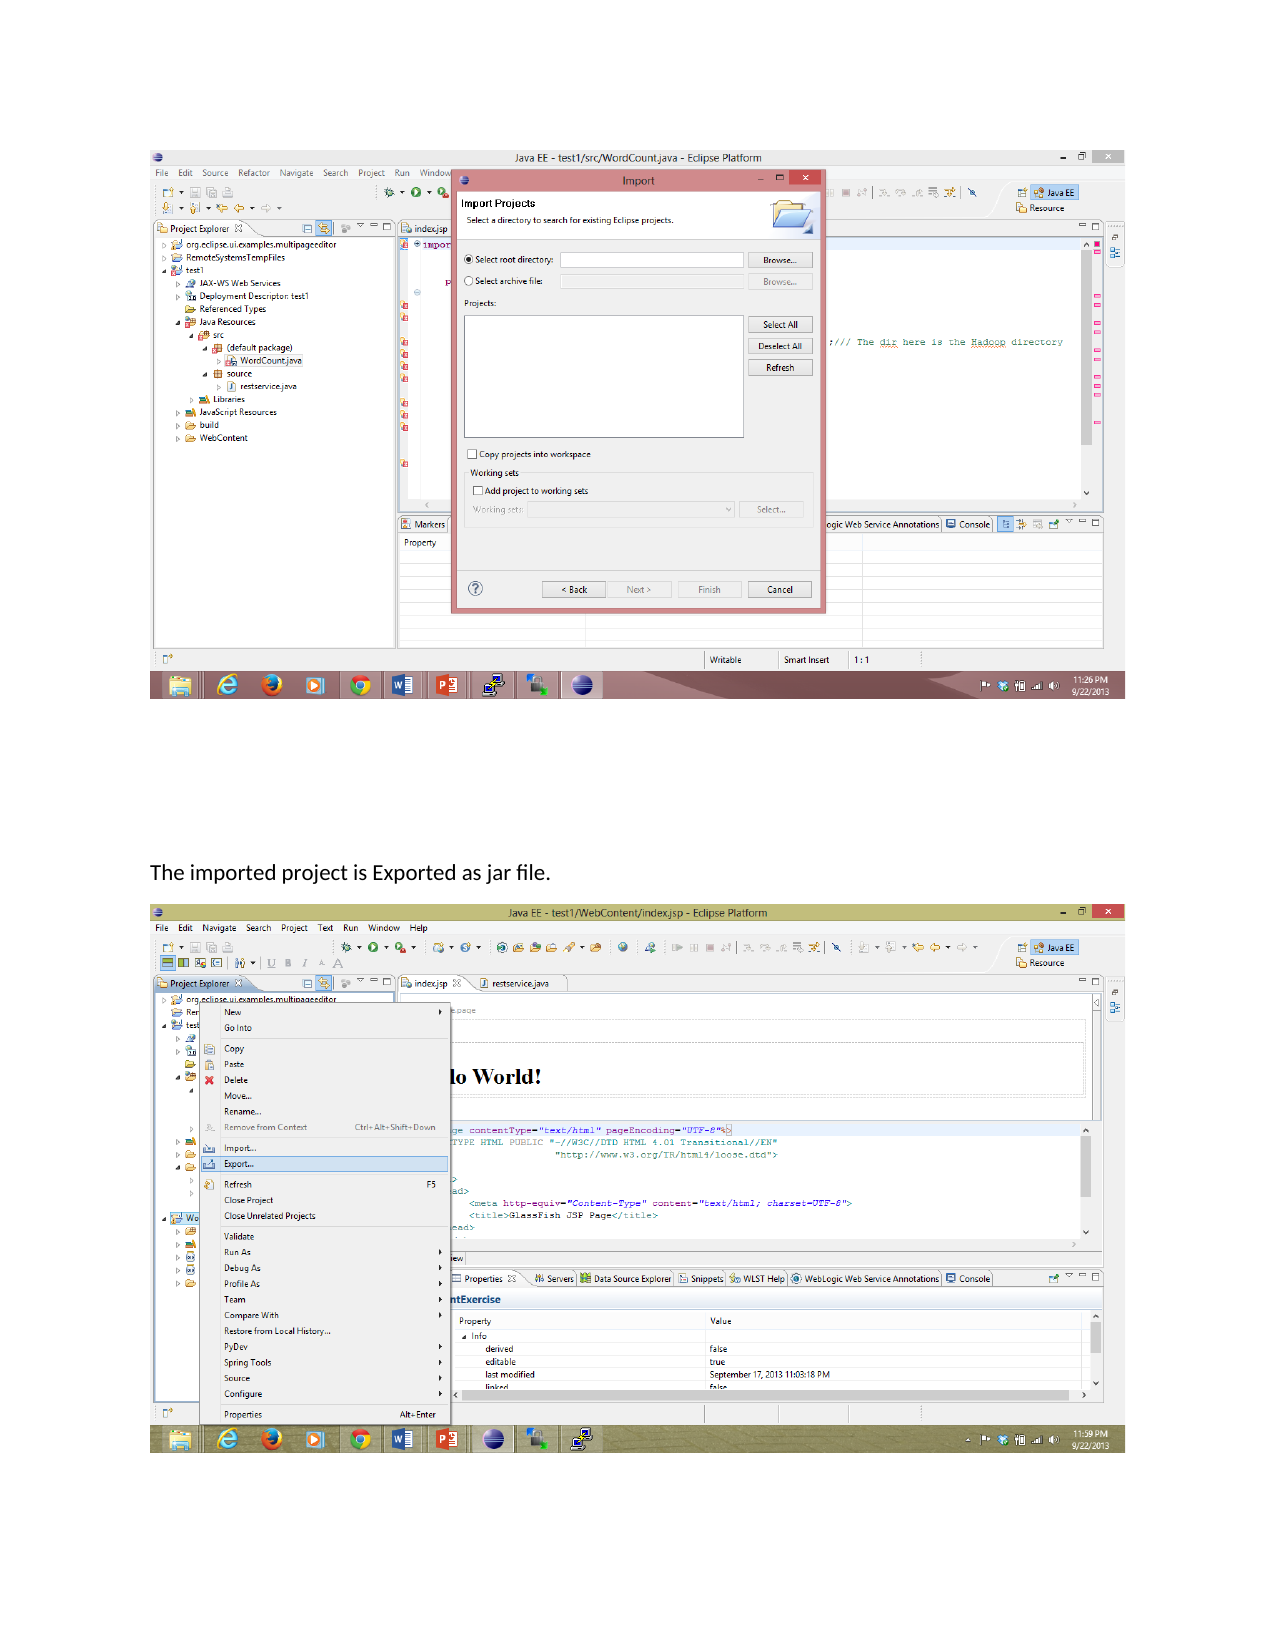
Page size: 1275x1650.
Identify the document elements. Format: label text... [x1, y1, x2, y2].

text The imported project is Exported as jar file. [150, 858, 1125, 886]
picture [150, 150, 1125, 699]
picture [150, 904, 1125, 1453]
